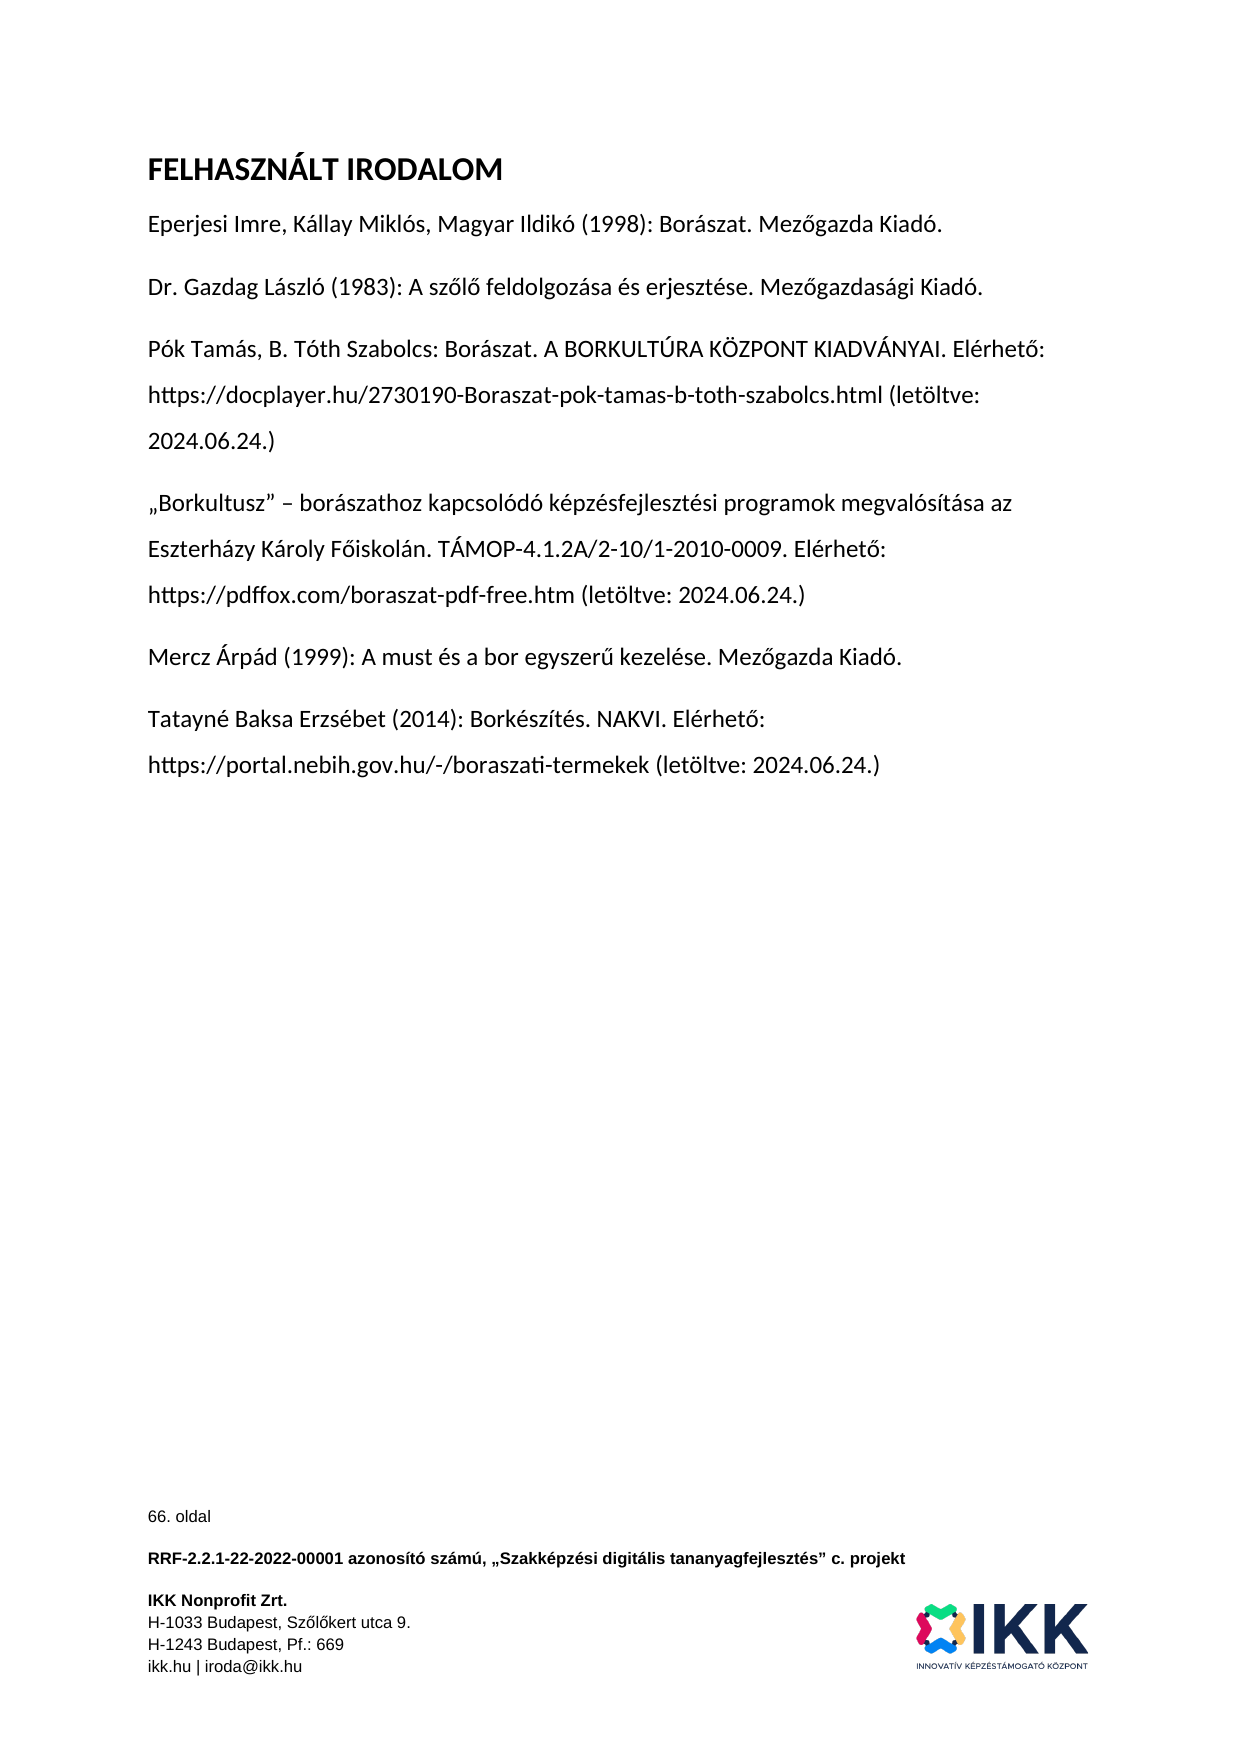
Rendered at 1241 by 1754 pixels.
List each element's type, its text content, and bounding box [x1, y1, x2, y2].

text Mercz Árpád (1999): A must és a bor egyszerű kezelése. Mezőgazda Kiadó. [148, 641, 1093, 672]
text Pók Tamás, B. Tóth Szabolcs: Borászat. A BORKULTÚRA KÖZPONT KIADVÁNYAI. Elérhető: https://docplayer.hu/2730190-Boraszat-pok-tamas-b-toth-szabolcs.html (letöltve: 2024.06.24.) [148, 333, 1093, 455]
text Dr. Gazdag László (1983): A szőlő feldolgozása és erjesztése. Mezőgazdasági Kiadó. [148, 271, 1093, 302]
picture [916, 1604, 1089, 1669]
text Eperjesi Imre, Kállay Miklós, Magyar Ildikó (1998): Borászat. Mezőgazda Kiadó. [148, 209, 1093, 239]
text „Borkultusz” – borászathoz kapcsolódó képzésfejlesztési programok megvalósítása az Eszterházy Károly Főiskolán. TÁMOP-4.1.2A/2-10/1-2010-0009. Elérhető: https://pdffox.com/boraszat-pdf-free.htm (letöltve: 2024.06.24.) [148, 487, 1093, 609]
subtitle Felhasznált irodalom [148, 148, 1093, 188]
text Tatayné Baksa Erzsébet (2014): Borkészítés. NAKVI. Elérhető: https://portal.nebih.gov.hu/-/boraszati-termekek (letöltve: 2024.06.24.) [148, 703, 1093, 780]
